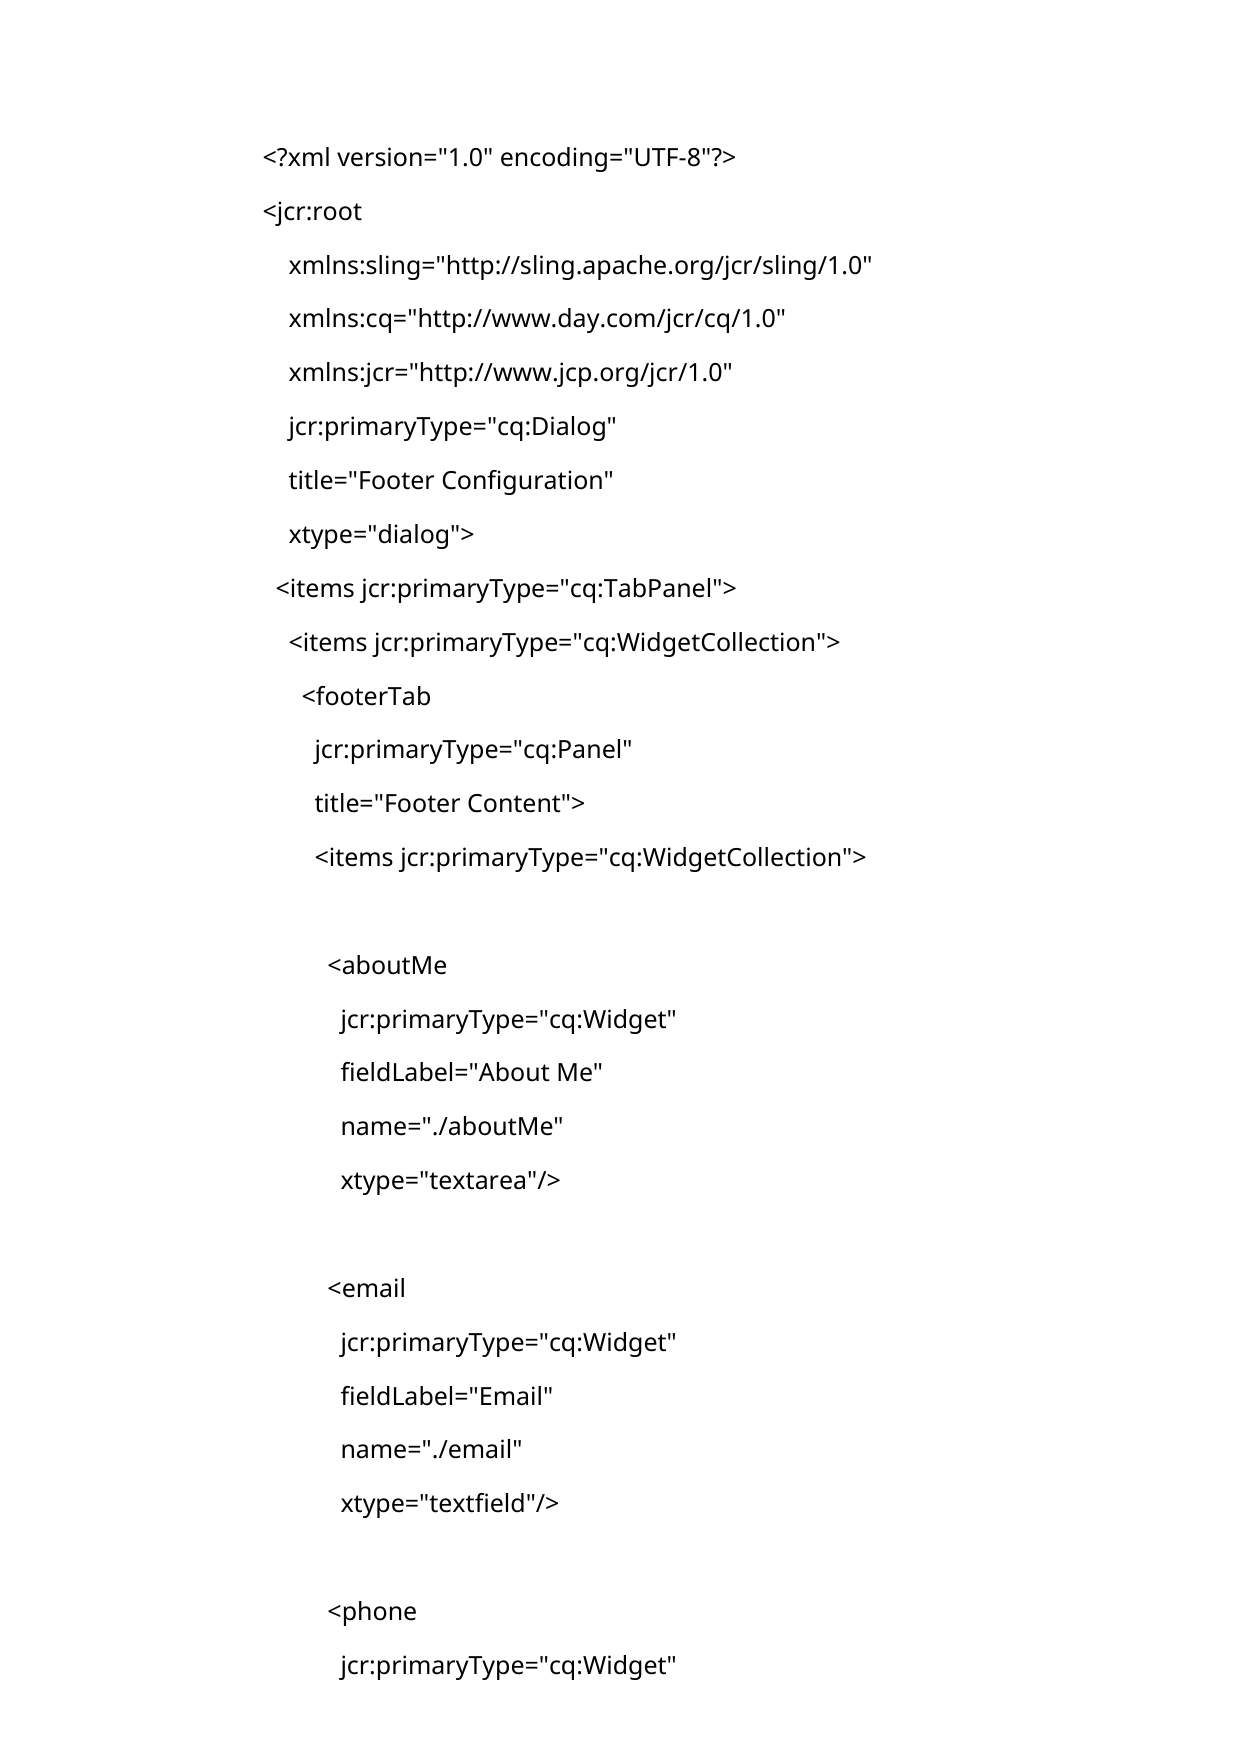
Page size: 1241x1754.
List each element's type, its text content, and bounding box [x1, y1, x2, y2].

list xtype="dialog"> [262, 517, 1137, 551]
list xmlns:cq="http://www.day.com/jcr/cq/1.0" [262, 301, 1137, 335]
list <items jcr:primaryType="cq:TabPanel"> [262, 570, 1137, 604]
list <items jcr:primaryType="cq:WidgetCollection"> [262, 840, 1137, 874]
list jcr:primaryType="cq:Dialog" [262, 409, 1137, 443]
list name="./aboutMe" [262, 1109, 1137, 1143]
list <phone [262, 1594, 1137, 1628]
list title="Footer Configuration" [262, 463, 1137, 497]
list <jcr:root [262, 193, 1137, 227]
list <?xml version="1.0" encoding="UTF-8"?> [262, 139, 1137, 174]
list xtype="textfield"/> [262, 1486, 1137, 1520]
list fieldLabel="About Me" [262, 1055, 1137, 1089]
list <footerTab [262, 678, 1137, 712]
list fieldLabel="Email" [262, 1378, 1137, 1412]
list jcr:primaryType="cq:Widget" [262, 1001, 1137, 1035]
list xmlns:jcr="http://www.jcp.org/jcr/1.0" [262, 355, 1137, 389]
list jcr:primaryType="cq:Widget" [262, 1324, 1137, 1358]
list title="Footer Content"> [262, 786, 1137, 820]
list xmlns:sling="http://sling.apache.org/jcr/sling/1.0" [262, 247, 1137, 281]
list name="./email" [262, 1432, 1137, 1466]
list jcr:primaryType="cq:Panel" [262, 732, 1137, 766]
list xtype="textarea"/> [262, 1163, 1137, 1197]
list jcr:primaryType="cq:Widget" [262, 1647, 1137, 1682]
list <items jcr:primaryType="cq:WidgetCollection"> [262, 624, 1137, 658]
list <email [262, 1271, 1137, 1304]
list <aboutMe [262, 947, 1137, 981]
